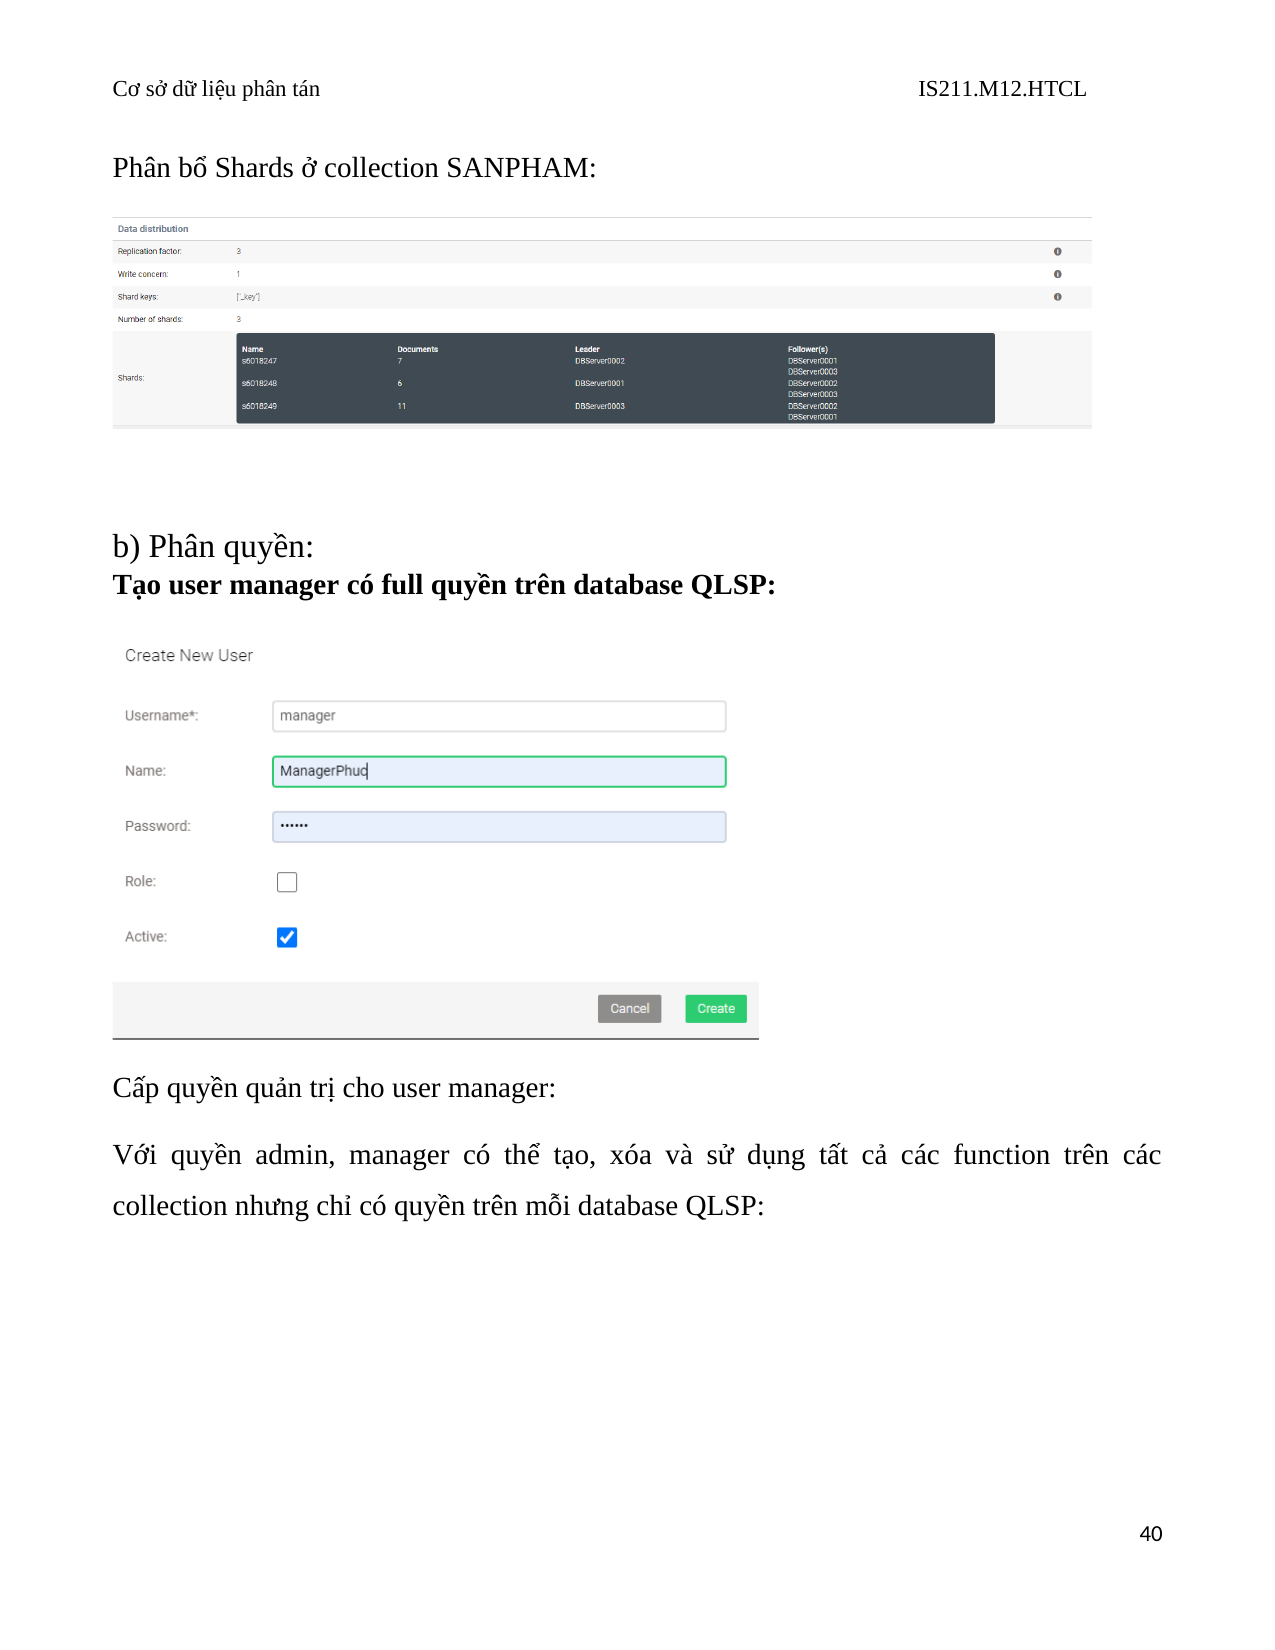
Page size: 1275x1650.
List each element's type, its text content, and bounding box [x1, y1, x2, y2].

text Với quyền admin, manager có thể tạo, xóa và sử dụng tất cả các function trên các collection nhưng chỉ có quyền trên mỗi database QLSP: [112, 1137, 1162, 1221]
text Tạo user manager có full quyền trên database QLSP: [112, 567, 1162, 601]
picture [112, 634, 759, 1040]
text Cấp quyền quản trị cho user manager: [112, 1070, 1162, 1104]
picture [112, 217, 1093, 429]
text Phân bổ Shards ở collection SANPHAM: [112, 150, 1162, 183]
subtitle b) Phân quyền: [112, 527, 1162, 565]
